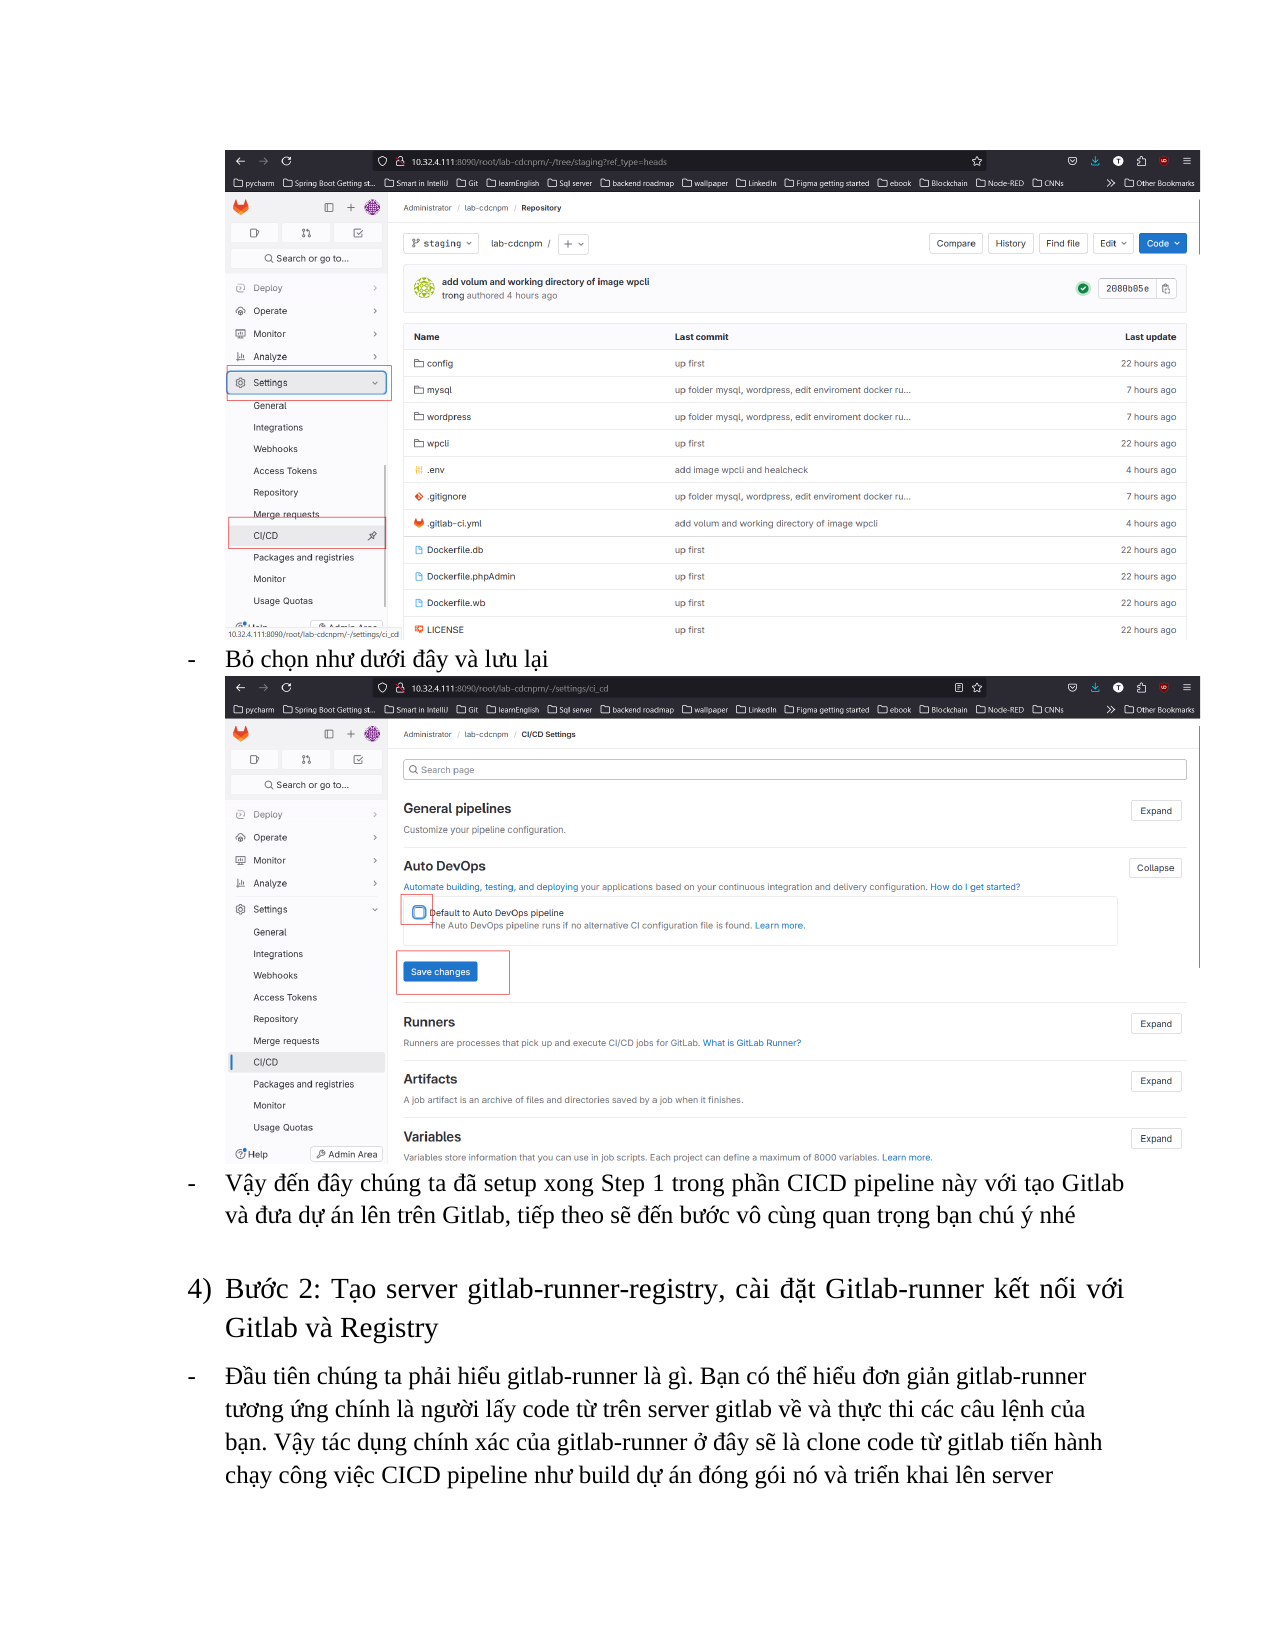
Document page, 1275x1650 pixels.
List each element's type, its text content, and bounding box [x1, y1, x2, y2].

picture [225, 676, 1200, 1164]
subtitle Bước 2: Tạo server gitlab-runner-registry, cài đặt Gitlab-runner kết nối với Gitlab và Registry [187, 1271, 1125, 1343]
list Vậy đến đây chúng ta đã setup xong Step 1 trong phần CICD pipeline này với tạo Gitlab và đưa dự án lên trên Gitlab, tiếp theo sẽ đến bước vô cùng quan trọng bạn chú ý nhé [187, 1168, 1125, 1229]
picture [225, 150, 1200, 640]
list Bỏ chọn như dưới đây và lưu lại [187, 644, 1125, 673]
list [187, 1361, 1125, 1488]
